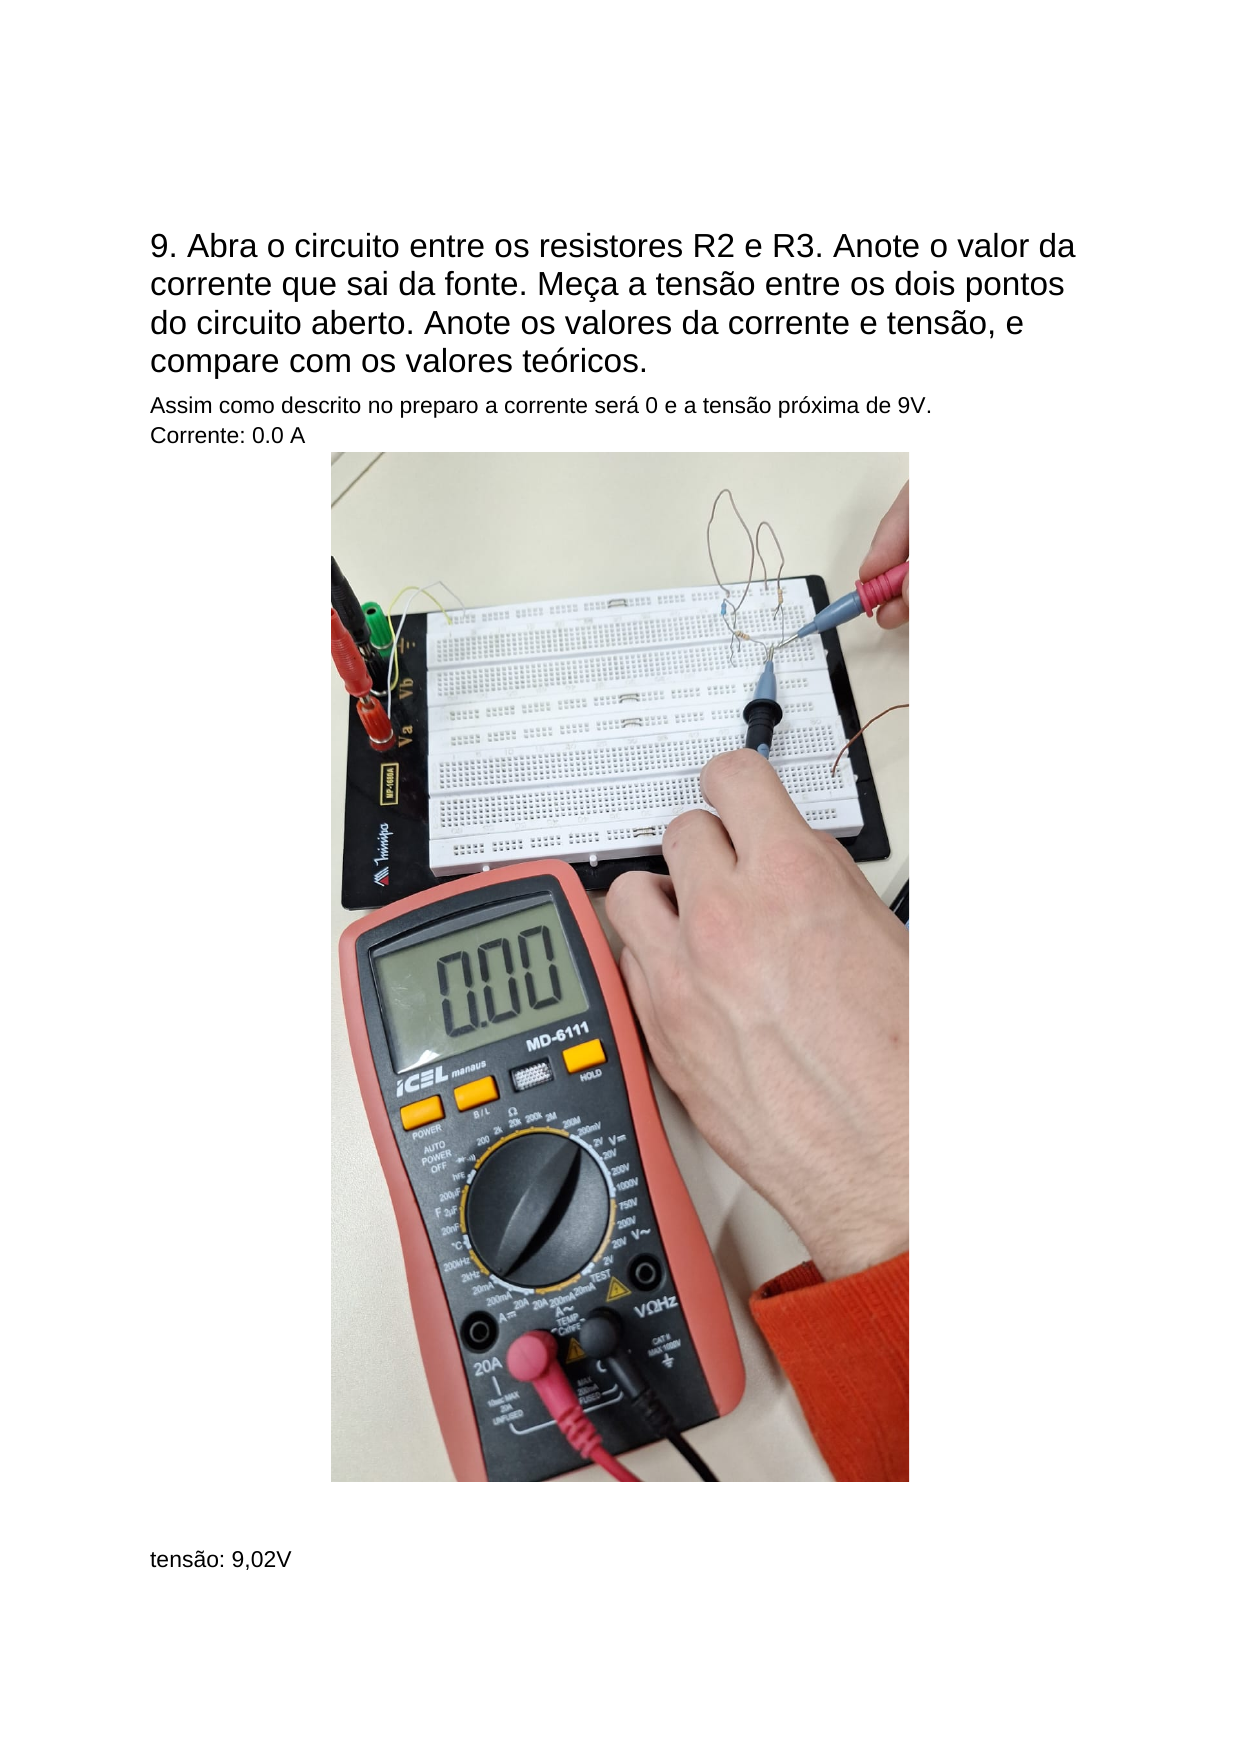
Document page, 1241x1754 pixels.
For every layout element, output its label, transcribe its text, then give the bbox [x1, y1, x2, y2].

picture [331, 452, 910, 1482]
subtitle 9. Abra o circuito entre os resistores R2 e R3. Anote o valor da corrente que sai da fonte. Meça a tensão entre os dois pontos do circuito aberto. Anote os valores da corrente e tensão, e compare com os valores teóricos. [150, 226, 1090, 380]
text Assim como descrito no preparo a corrente será 0 e a tensão próxima de 9V. Corrente: 0.0 A [150, 392, 1090, 449]
text tensão: 9,02V [150, 1546, 1090, 1572]
